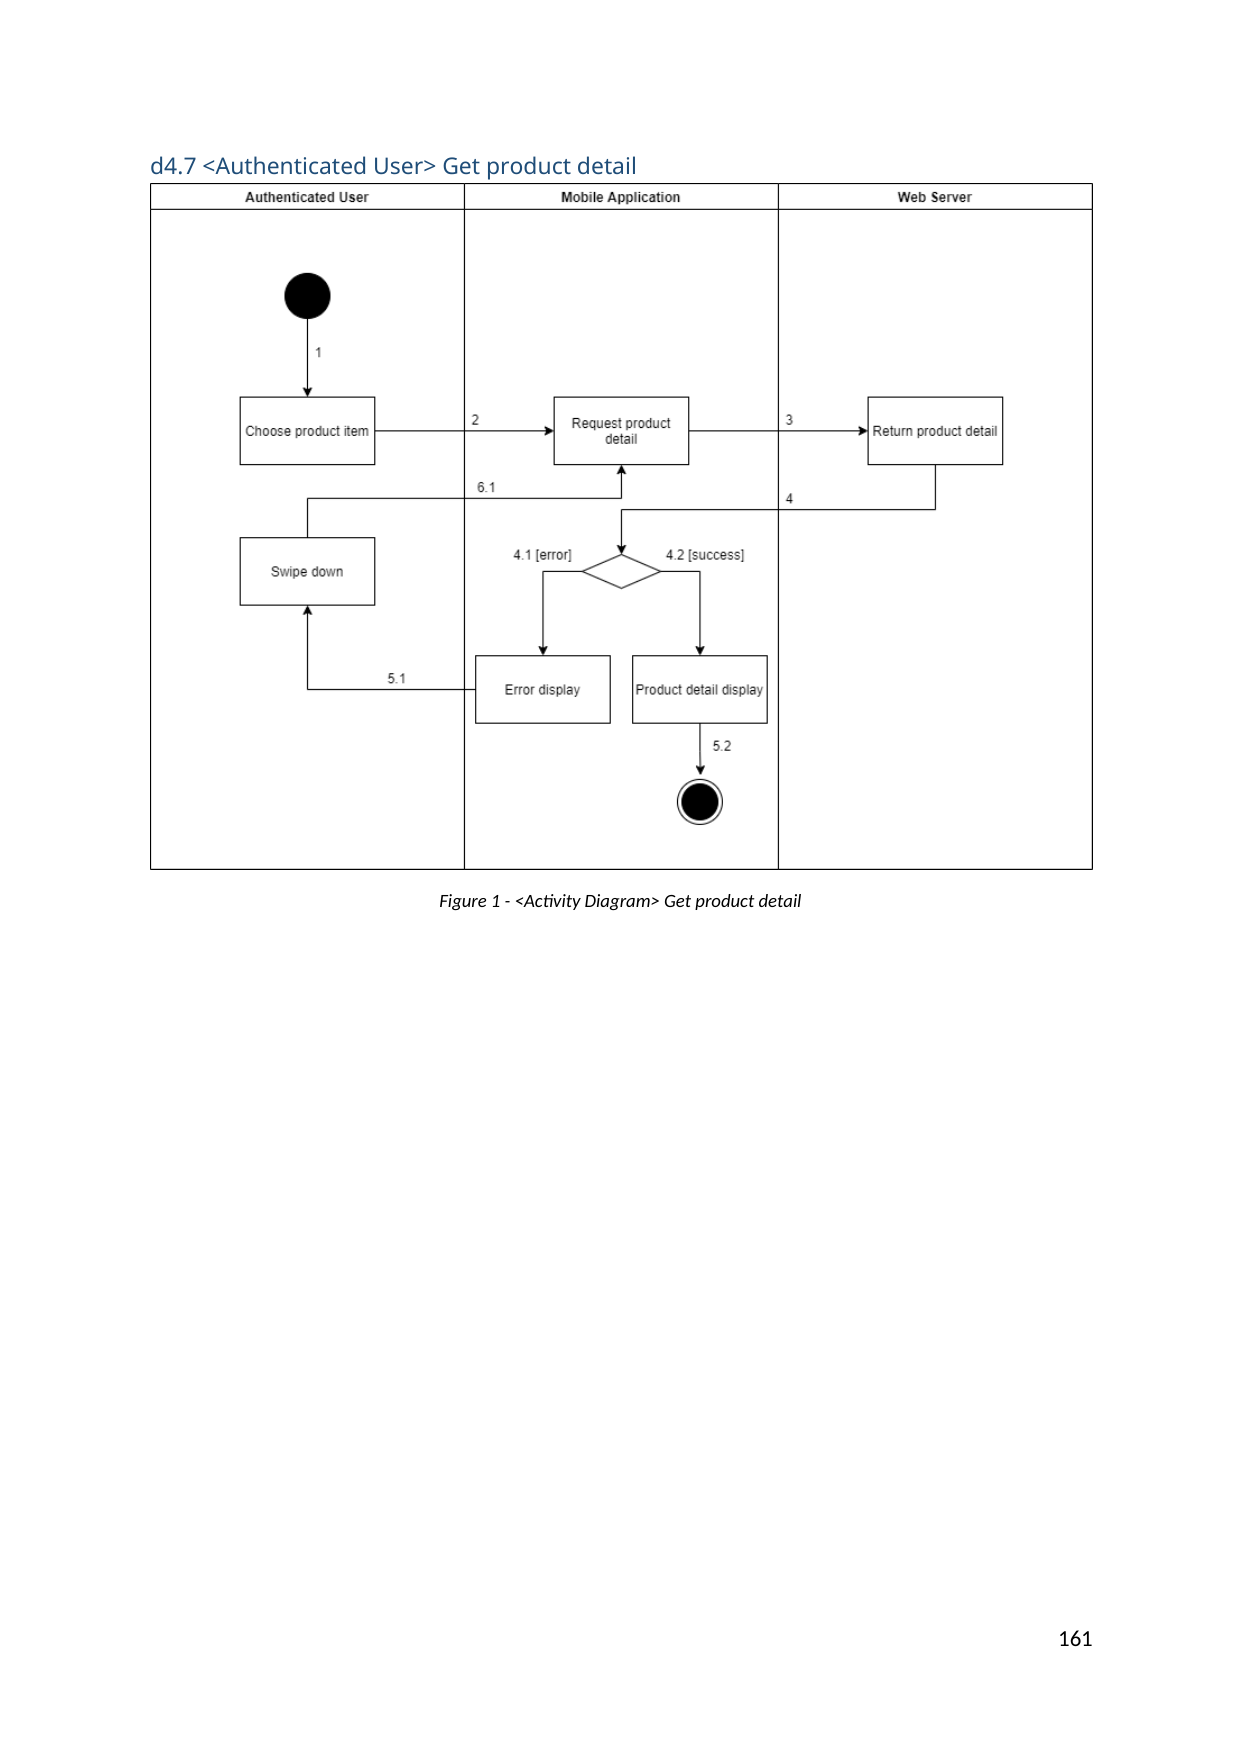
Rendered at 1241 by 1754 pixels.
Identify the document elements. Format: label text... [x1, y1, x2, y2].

picture [150, 183, 1093, 870]
text Figure 1 - <Activity Diagram> Get product detail [150, 889, 1093, 912]
subtitle d4.7 <Authenticated User> Get product detail [150, 150, 1093, 181]
